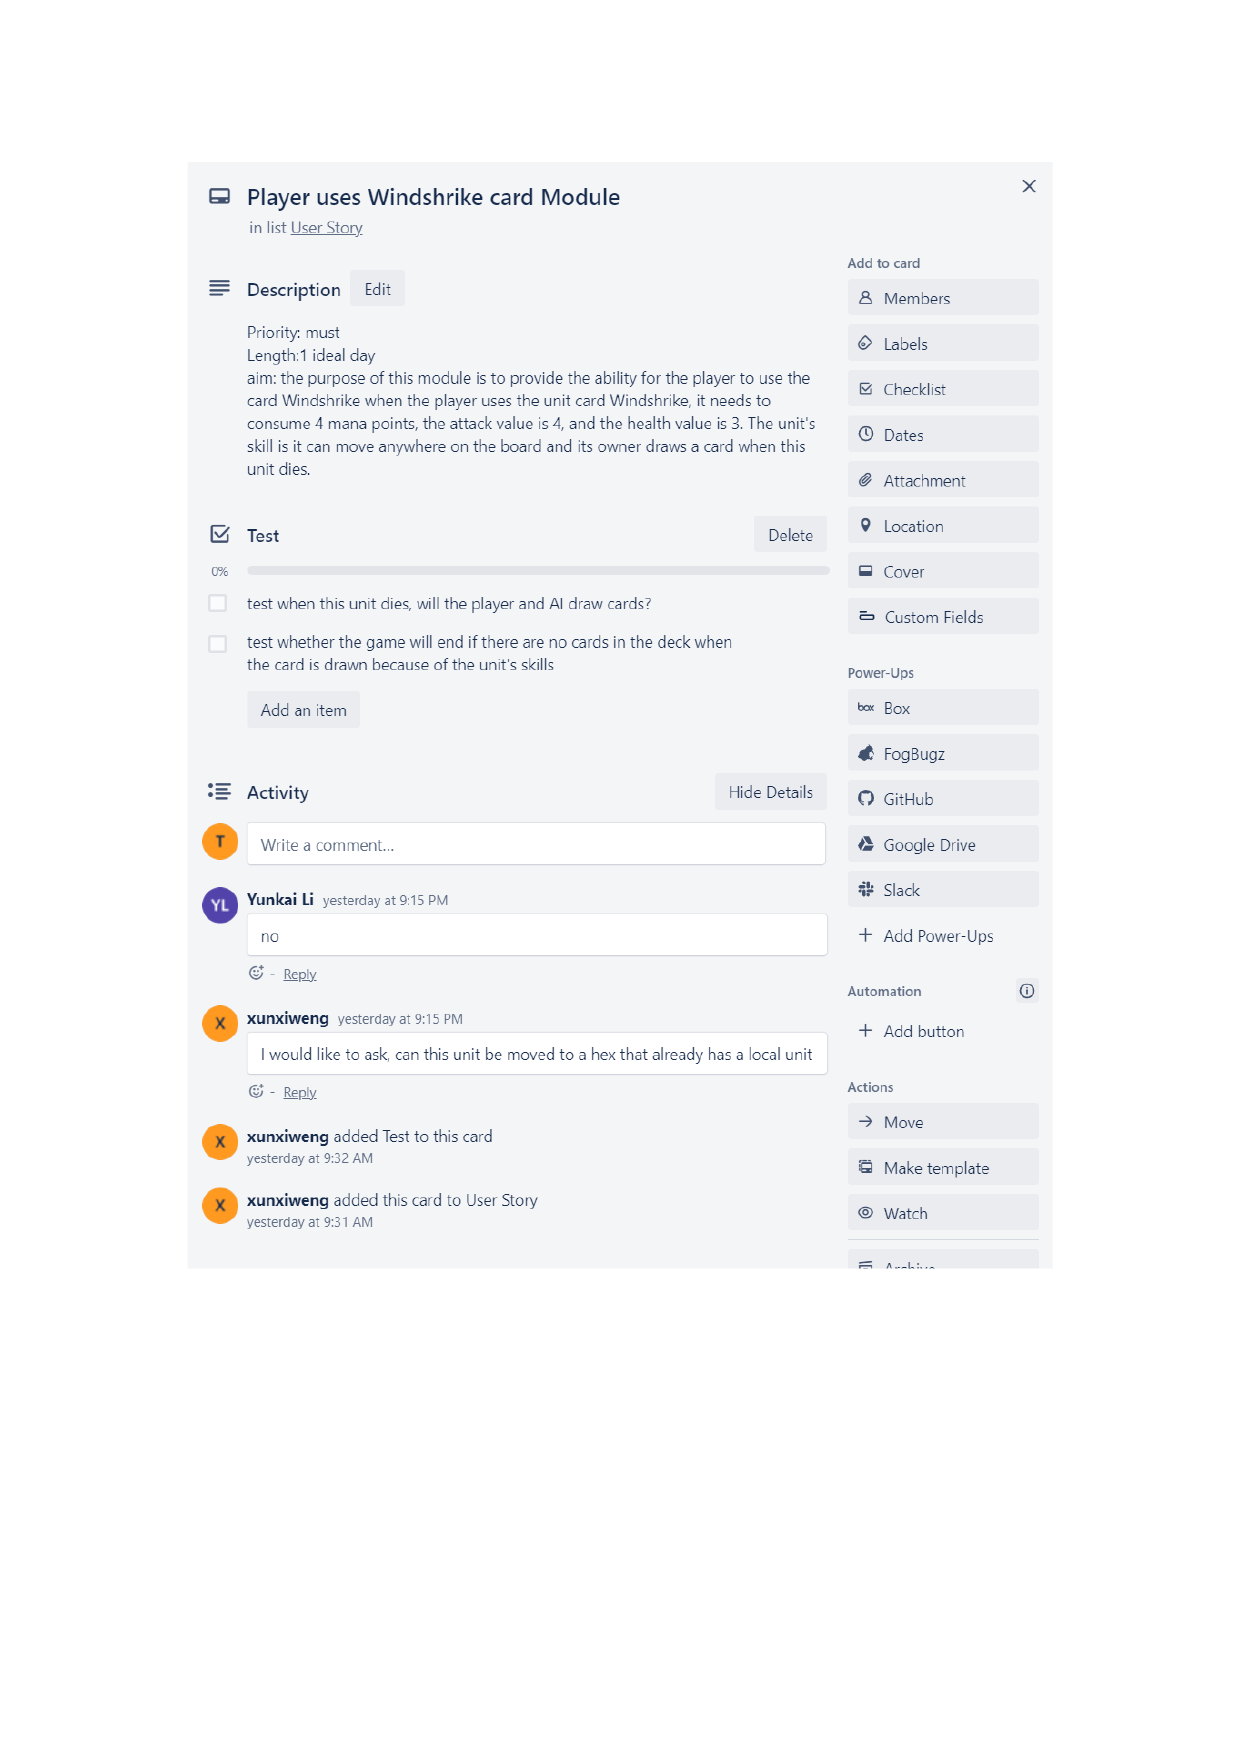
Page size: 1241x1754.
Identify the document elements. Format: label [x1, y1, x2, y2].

picture [187, 162, 1053, 1269]
